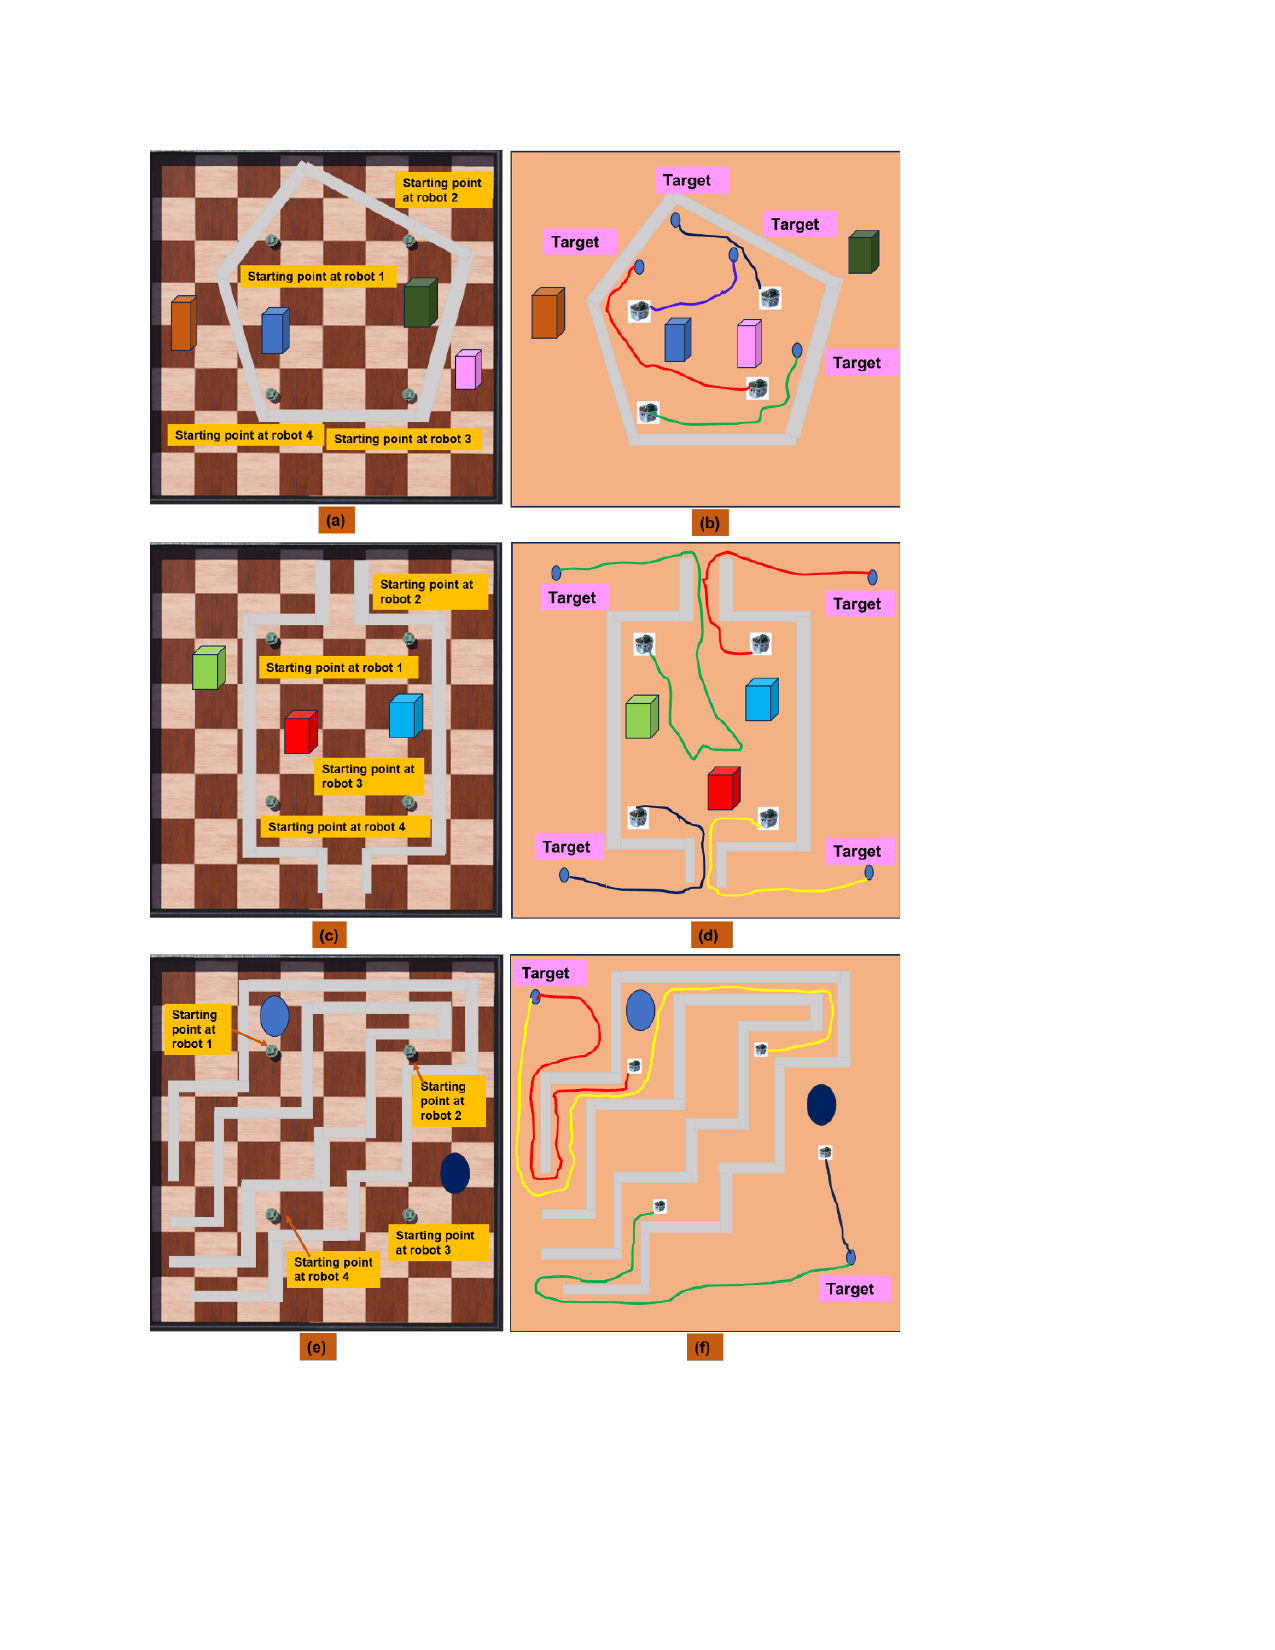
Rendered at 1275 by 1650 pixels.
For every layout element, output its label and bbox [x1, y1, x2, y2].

picture [150, 150, 901, 1366]
